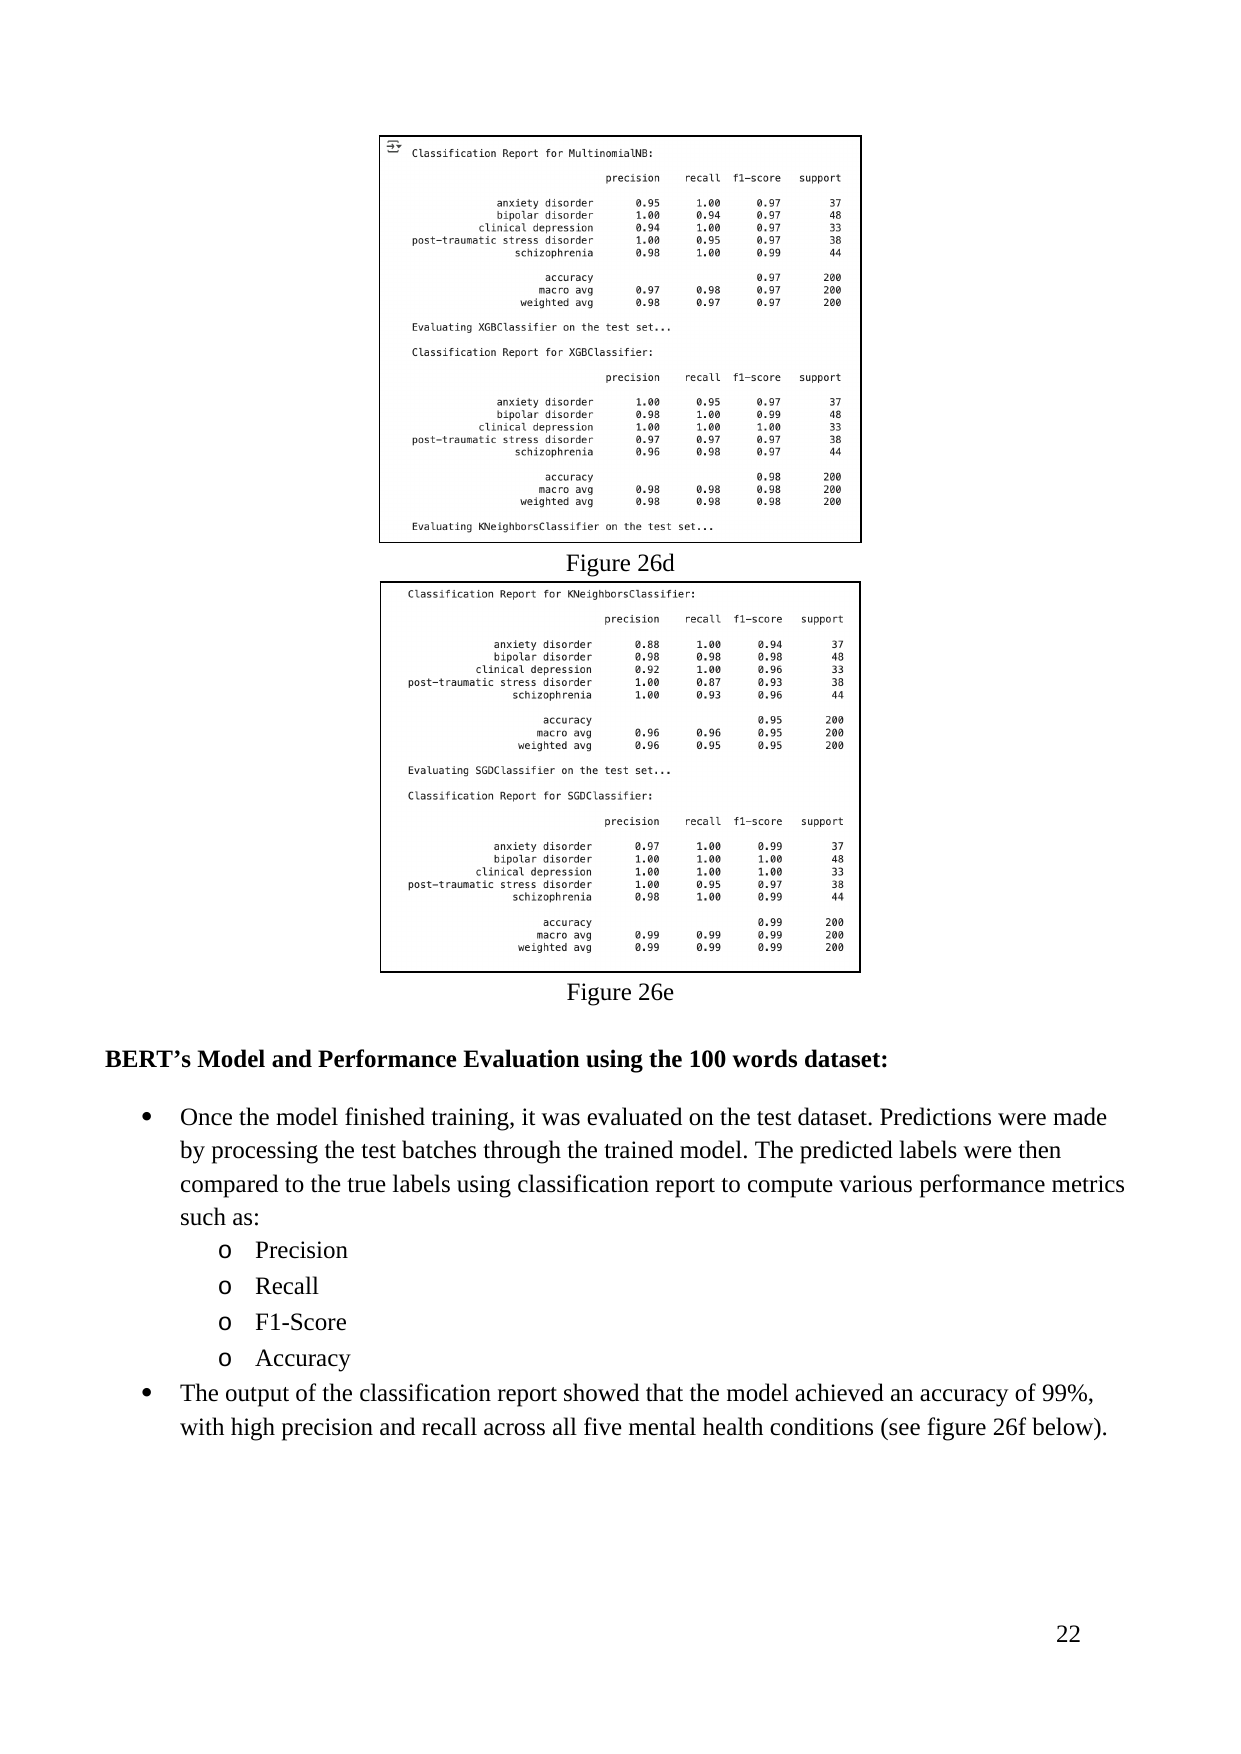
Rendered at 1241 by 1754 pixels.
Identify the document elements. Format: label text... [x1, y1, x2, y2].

text BERT’s Model and Performance Evaluation using the 100 words dataset: [105, 1044, 1135, 1073]
list Once the model finished training, it was evaluated on the test dataset. Predictions were made by processing the test batches through the trained model. The predicted labels were then compared to the true labels using classification report to compute various performance metrics such as: [142, 1102, 1135, 1231]
list Precision [217, 1236, 1135, 1266]
list Recall [217, 1271, 1135, 1302]
text Figure 26d [105, 548, 1135, 577]
list F1-Score [217, 1307, 1135, 1338]
text Figure 26e [105, 977, 1135, 1006]
list Accuracy [217, 1343, 1135, 1373]
list The output of the classification report showed that the model achieved an accuracy of 99%, with high precision and recall across all five mental health conditions (see figure 26f below). [142, 1378, 1135, 1441]
